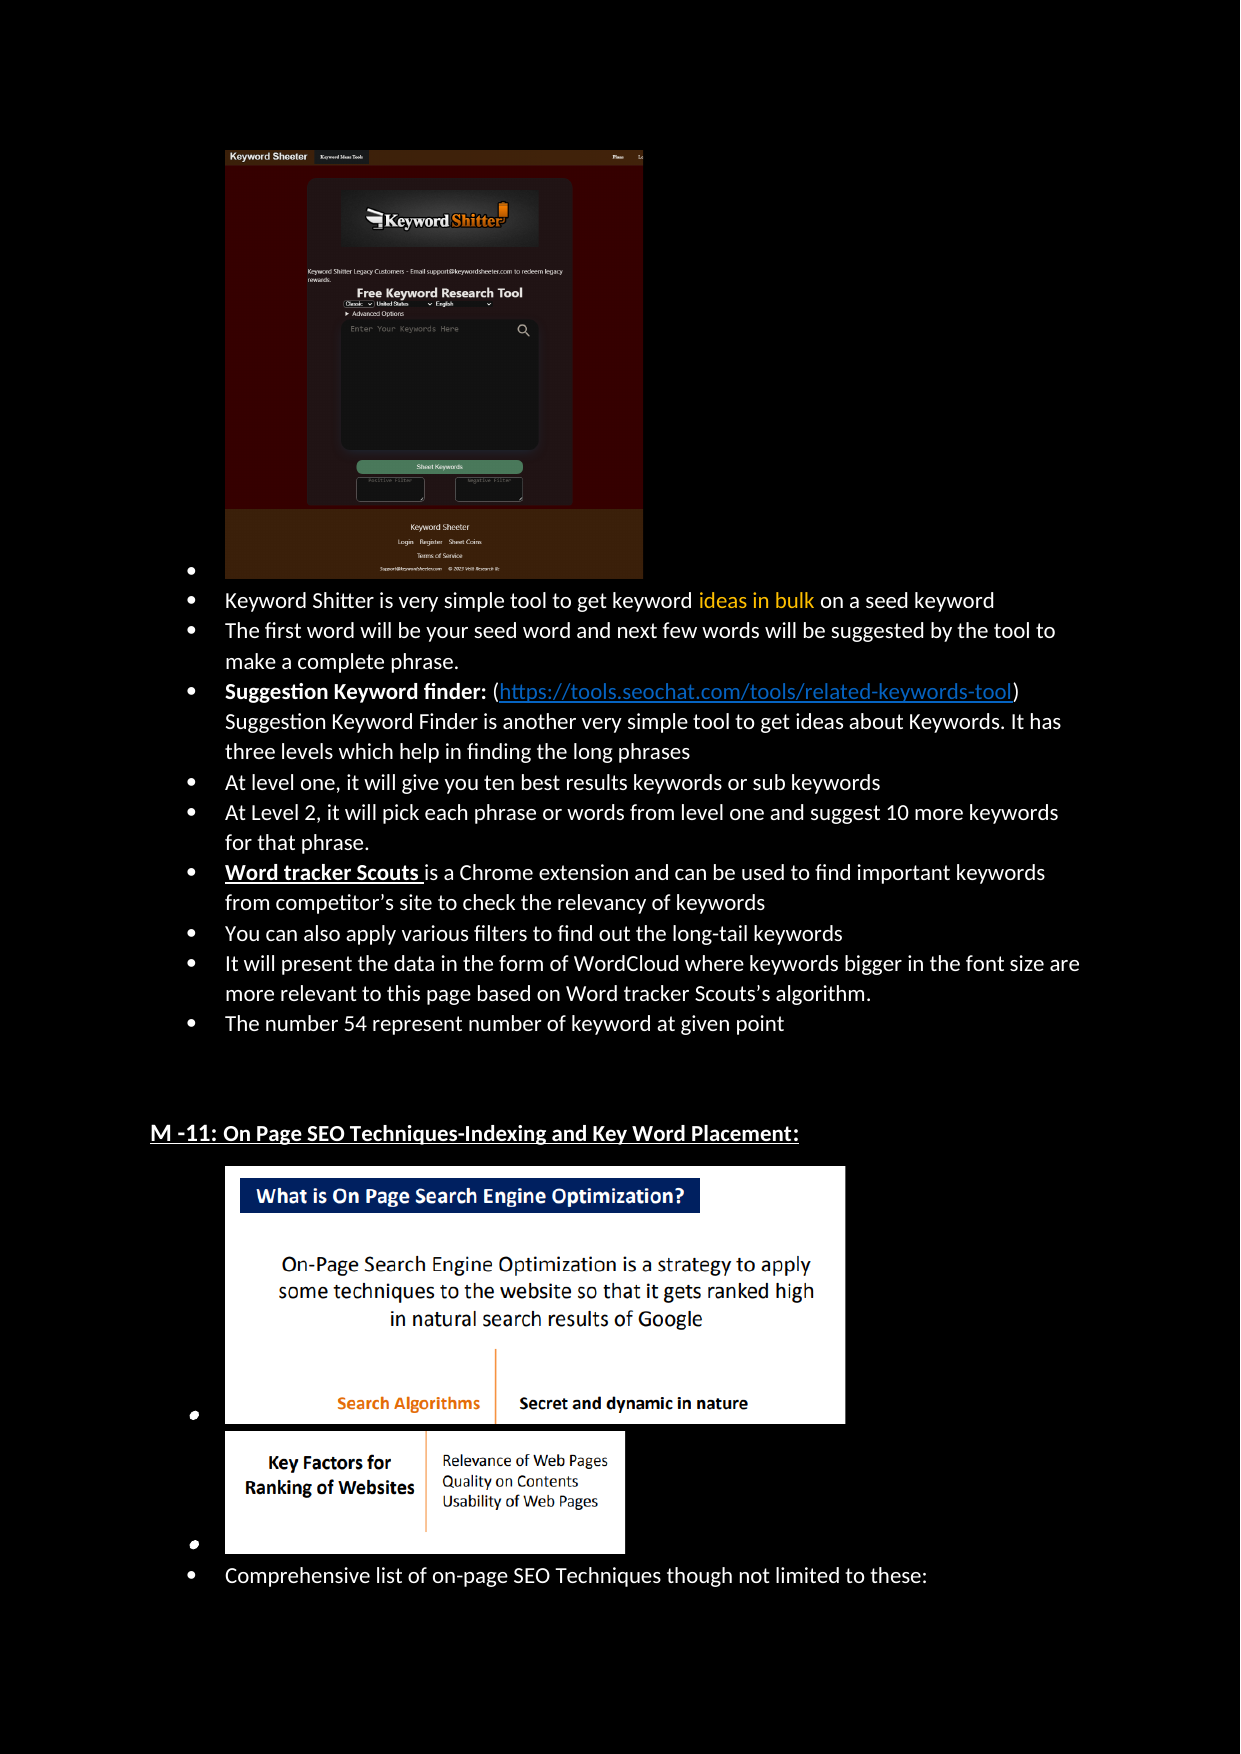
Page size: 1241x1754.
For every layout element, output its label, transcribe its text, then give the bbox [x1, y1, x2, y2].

text M -11: On Page SEO Techniques-Indexing and Key Word Placement: [150, 1117, 1090, 1147]
picture [225, 1431, 625, 1554]
list Suggestion Keyword finder: (https://tools.seochat.com/tools/related-keywords-tool) [187, 677, 1090, 705]
list At level one, it will give you ten best results keywords or sub keywords [187, 768, 1090, 796]
list Keyword Shitter is very simple tool to get keyword ideas in bulk on a seed keyword [187, 586, 1090, 614]
list You can also apply various filters to find out the long-tail keywords [187, 919, 1090, 947]
picture [225, 150, 644, 579]
list The number 54 represent number of keyword at given point [187, 1009, 1090, 1037]
list Comprehensive list of on-page SEO Techniques though not limited to these: [187, 1561, 1090, 1589]
list It will present the data in the form of WordCloud where keywords bigger in the font size are more relevant to this page based on Word tracker Scouts’s algorithm. [187, 949, 1090, 1007]
list Suggestion Keyword Finder is another very simple tool to get ideas about Keywords. It has three levels which help in finding the long phrases [225, 707, 1090, 766]
picture [225, 1166, 846, 1424]
list The first word will be your seed word and next few words will be suggested by the tool to make a complete phrase. [187, 617, 1090, 675]
list At Level 2, it will pick each phrase or words from level one and suggest 10 more keywords for that phrase. [187, 798, 1090, 856]
list Word tracker Scouts is a Chrome extension and can be used to find important keywords from competitor’s site to check the relevancy of keywords [187, 858, 1090, 917]
